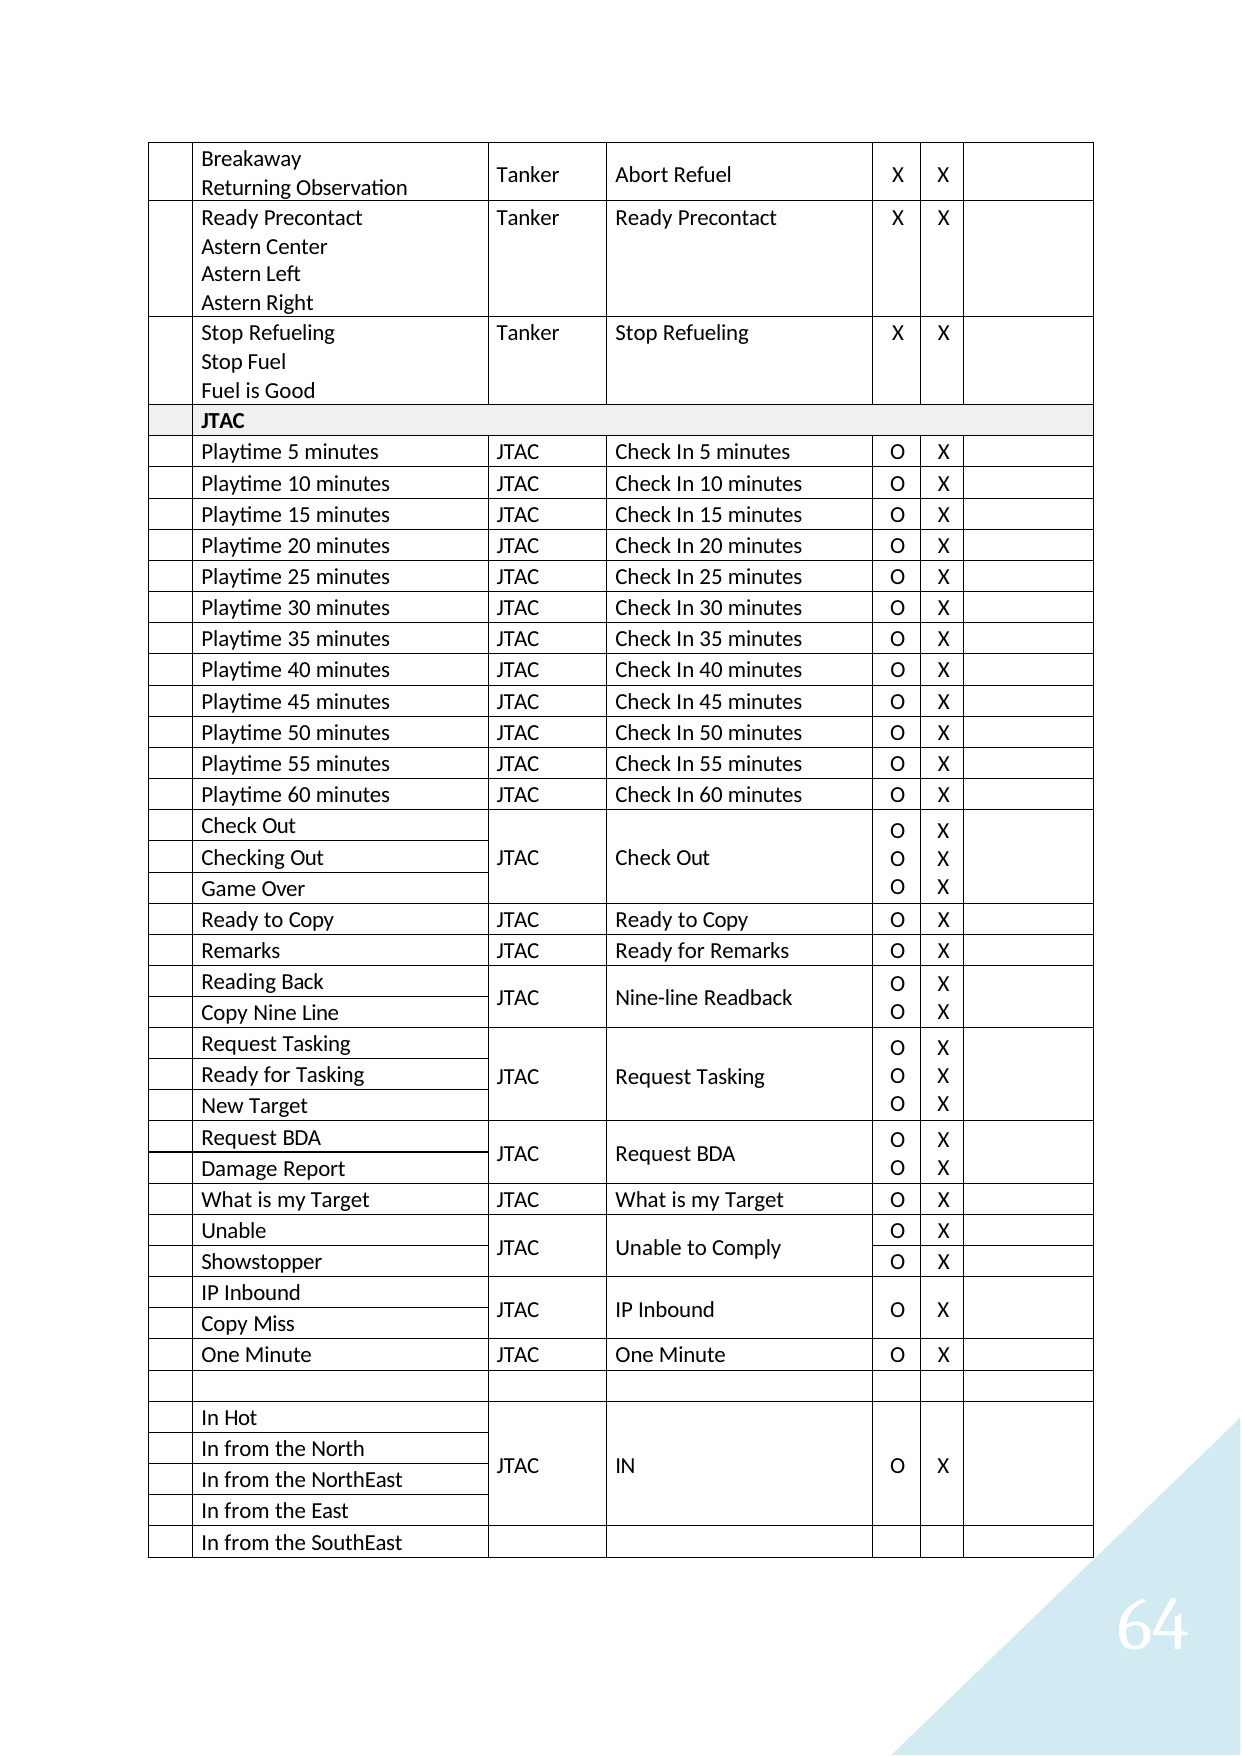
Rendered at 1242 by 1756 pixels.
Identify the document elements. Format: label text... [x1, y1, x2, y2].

table_cell [149, 499, 192, 529]
table_cell JTAC [489, 467, 606, 498]
table_cell [149, 623, 192, 653]
table_cell Playtime 50 minutes [193, 717, 488, 747]
table_cell [149, 748, 192, 778]
table_cell O [873, 623, 920, 653]
table_cell [149, 1277, 192, 1307]
table_cell Check In 30 minutes [607, 592, 872, 622]
table_cell Playtime 35 minutes [193, 623, 488, 653]
table_cell JTAC [489, 623, 606, 653]
table_cell Ready to Copy [607, 904, 872, 934]
table_cell [149, 1090, 192, 1120]
table_cell JTAC [489, 1184, 606, 1214]
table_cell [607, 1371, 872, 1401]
table_cell [149, 779, 192, 809]
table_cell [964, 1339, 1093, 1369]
table_cell What is my Target [607, 1184, 872, 1214]
table_cell O [873, 717, 920, 747]
table_cell [149, 1028, 192, 1058]
table_cell Check Out [193, 810, 488, 840]
table_cell O O [873, 1121, 920, 1183]
table_cell JTAC [489, 1121, 606, 1183]
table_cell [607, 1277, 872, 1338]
table_cell O [873, 686, 920, 716]
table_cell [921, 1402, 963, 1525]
table_cell [964, 686, 1093, 716]
table_cell Playtime 45 minutes [193, 686, 488, 716]
table_cell JTAC [489, 561, 606, 591]
table_cell [964, 499, 1093, 529]
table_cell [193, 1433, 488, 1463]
table_cell [149, 997, 192, 1027]
table_cell O O [873, 966, 920, 1027]
table_cell JTAC [489, 935, 606, 965]
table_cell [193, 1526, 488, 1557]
table_cell X [921, 467, 963, 498]
table_cell Stop Refueling [607, 317, 872, 404]
table_cell X [873, 317, 920, 404]
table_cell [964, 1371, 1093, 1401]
table_cell Copy Nine Line [193, 997, 488, 1027]
table_cell Game Over [193, 873, 488, 902]
table_cell [964, 904, 1093, 934]
table_cell [149, 1184, 192, 1214]
table_cell [149, 201, 192, 316]
table_cell [964, 561, 1093, 591]
table_cell Playtime 55 minutes [193, 748, 488, 778]
table_cell [964, 143, 1093, 200]
table_cell X X [921, 1121, 963, 1183]
table_cell [964, 966, 1093, 1027]
table_cell JTAC [489, 810, 606, 902]
table_cell X [921, 1246, 963, 1276]
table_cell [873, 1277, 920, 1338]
table_cell Tanker [489, 143, 606, 200]
table_cell O [873, 499, 920, 529]
table_cell X [921, 143, 963, 200]
table_cell JTAC [489, 748, 606, 778]
table_cell Check In 15 minutes [607, 499, 872, 529]
table_cell Check In 5 minutes [607, 436, 872, 466]
table_cell O [873, 904, 920, 934]
table_cell [964, 935, 1093, 965]
table_cell O [873, 748, 920, 778]
table_cell Check Out [607, 810, 872, 902]
table_cell Nine-line Readback [607, 966, 872, 1027]
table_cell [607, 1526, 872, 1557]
table_cell [964, 654, 1093, 684]
table_cell [149, 436, 192, 466]
table_cell IP Inbound [193, 1277, 488, 1307]
table_cell Request BDA [193, 1121, 488, 1151]
table_cell O [873, 654, 920, 684]
table_cell Playtime 5 minutes [193, 436, 488, 466]
table_cell Playtime 30 minutes [193, 592, 488, 622]
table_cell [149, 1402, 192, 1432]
table_cell [964, 1215, 1093, 1245]
table_cell [964, 530, 1093, 560]
table_cell [149, 966, 192, 996]
table_cell [149, 1121, 192, 1151]
table_cell Check In 20 minutes [607, 530, 872, 560]
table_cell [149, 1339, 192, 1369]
table_cell X [873, 201, 920, 316]
table_cell [964, 748, 1093, 778]
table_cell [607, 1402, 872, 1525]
table_cell [149, 143, 192, 200]
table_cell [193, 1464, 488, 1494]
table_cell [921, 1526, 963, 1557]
table_cell Playtime 40 minutes [193, 654, 488, 684]
table_cell O O O [873, 810, 920, 902]
table_cell [964, 779, 1093, 809]
table_cell [964, 717, 1093, 747]
table_cell Showstopper [193, 1246, 488, 1276]
table_cell Playtime 25 minutes [193, 561, 488, 591]
table_cell JTAC [489, 686, 606, 716]
table_cell X [921, 935, 963, 965]
table_cell [149, 1059, 192, 1089]
table_cell X [921, 779, 963, 809]
table_cell X [921, 1184, 963, 1214]
table_cell [149, 592, 192, 622]
table_cell [149, 873, 192, 902]
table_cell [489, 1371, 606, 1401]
table_cell X X [921, 966, 963, 1027]
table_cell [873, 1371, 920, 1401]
table_cell What is my Target [193, 1184, 488, 1214]
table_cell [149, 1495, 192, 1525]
table_cell JTAC [489, 654, 606, 684]
table_cell Tanker [489, 201, 606, 316]
table_cell Ready for Tasking [193, 1059, 488, 1089]
table_cell [964, 201, 1093, 316]
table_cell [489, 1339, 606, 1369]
table_cell JTAC [489, 592, 606, 622]
table_cell [149, 317, 192, 404]
table_cell O O O [873, 1028, 920, 1120]
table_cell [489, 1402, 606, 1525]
table_cell X [921, 686, 963, 716]
table_cell JTAC [193, 405, 1093, 435]
table_cell Check In 25 minutes [607, 561, 872, 591]
table_cell [149, 841, 192, 872]
table_cell Stop Refueling Stop Fuel Fuel is Good [193, 317, 488, 404]
table_cell O [873, 592, 920, 622]
table_cell New Target [193, 1090, 488, 1120]
table_cell X [921, 317, 963, 404]
table_cell JTAC [489, 779, 606, 809]
table_cell Checking Out [193, 841, 488, 872]
table_cell [964, 317, 1093, 404]
table_cell O [873, 467, 920, 498]
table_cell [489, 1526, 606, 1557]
table_cell [149, 654, 192, 684]
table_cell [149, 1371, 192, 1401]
table_cell X [921, 623, 963, 653]
table_cell [964, 623, 1093, 653]
table_cell Ready to Copy [193, 904, 488, 934]
table_cell JTAC [489, 1028, 606, 1120]
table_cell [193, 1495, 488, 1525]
table_cell JTAC [489, 436, 606, 466]
table_cell JTAC [489, 717, 606, 747]
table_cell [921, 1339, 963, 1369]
table_cell [964, 1184, 1093, 1214]
table_cell JTAC [489, 966, 606, 1027]
table_cell X [921, 561, 963, 591]
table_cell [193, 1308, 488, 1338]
table_cell Reading Back [193, 966, 488, 996]
table_cell Playtime 20 minutes [193, 530, 488, 560]
table_cell Ready Precontact Astern Center Astern Left Astern Right [193, 201, 488, 316]
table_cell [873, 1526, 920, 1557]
table_cell [964, 1246, 1093, 1276]
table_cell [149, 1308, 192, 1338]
table_cell Playtime 15 minutes [193, 499, 488, 529]
table_cell X [921, 904, 963, 934]
table_cell [149, 810, 192, 840]
table_cell [964, 436, 1093, 466]
table_cell Damage Report [193, 1153, 488, 1183]
table_cell X [921, 201, 963, 316]
table_cell Ready Precontact [607, 201, 872, 316]
table_cell [964, 592, 1093, 622]
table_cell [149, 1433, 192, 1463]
table_cell [149, 1153, 192, 1183]
table_cell X [921, 654, 963, 684]
table_cell X [921, 1215, 963, 1245]
table_cell JTAC [489, 499, 606, 529]
table_cell Request Tasking [193, 1028, 488, 1058]
table_cell [964, 467, 1093, 498]
table_cell Tanker [489, 317, 606, 404]
table_cell Unable to Comply [607, 1215, 872, 1276]
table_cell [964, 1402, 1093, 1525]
table_cell O [873, 436, 920, 466]
table_cell X [921, 592, 963, 622]
table_cell [964, 1121, 1093, 1183]
table_cell X [873, 143, 920, 200]
table_cell [964, 1028, 1093, 1120]
table_cell [149, 405, 192, 435]
table_cell O [873, 1184, 920, 1214]
table_cell O [873, 1215, 920, 1245]
table_cell [149, 717, 192, 747]
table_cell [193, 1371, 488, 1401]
table_cell Check In 10 minutes [607, 467, 872, 498]
table_cell Check In 50 minutes [607, 717, 872, 747]
table_cell X [921, 717, 963, 747]
table_cell Check In 55 minutes [607, 748, 872, 778]
table_cell O [873, 779, 920, 809]
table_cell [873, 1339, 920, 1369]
table_cell Abort Refuel [607, 143, 872, 200]
table_cell X [921, 436, 963, 466]
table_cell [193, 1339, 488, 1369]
table_cell Unable [193, 1215, 488, 1245]
table_cell X [921, 748, 963, 778]
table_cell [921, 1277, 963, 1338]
table_cell [149, 904, 192, 934]
table_cell X [921, 499, 963, 529]
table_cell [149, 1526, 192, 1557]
table_cell [149, 935, 192, 965]
table_cell X X X [921, 1028, 963, 1120]
table_cell Check In 40 minutes [607, 654, 872, 684]
table_cell [149, 530, 192, 560]
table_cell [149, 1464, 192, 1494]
table_cell Request Tasking [607, 1028, 872, 1120]
table_cell Check In 35 minutes [607, 623, 872, 653]
table_cell Check In 60 minutes [607, 779, 872, 809]
table_cell [149, 1246, 192, 1276]
table_cell O [873, 561, 920, 591]
table_cell [149, 1215, 192, 1245]
table_cell Request BDA [607, 1121, 872, 1183]
table_cell Ready for Remarks [607, 935, 872, 965]
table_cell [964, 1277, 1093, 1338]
table_cell [149, 561, 192, 591]
table_cell Remarks [193, 935, 488, 965]
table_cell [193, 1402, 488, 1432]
table_cell Playtime 10 minutes [193, 467, 488, 498]
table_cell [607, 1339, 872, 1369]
table_cell X X X [921, 810, 963, 902]
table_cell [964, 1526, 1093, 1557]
table_cell [149, 686, 192, 716]
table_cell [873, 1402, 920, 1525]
table_cell [964, 810, 1093, 902]
table_cell Playtime 60 minutes [193, 779, 488, 809]
table_cell O [873, 1246, 920, 1276]
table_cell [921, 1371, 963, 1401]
table_cell O [873, 935, 920, 965]
table_cell X [921, 530, 963, 560]
table_cell Breakaway Returning Observation [193, 143, 488, 200]
table_cell JTAC [489, 530, 606, 560]
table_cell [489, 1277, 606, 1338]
table_cell [149, 467, 192, 498]
table_cell JTAC [489, 1215, 606, 1276]
table_cell Check In 45 minutes [607, 686, 872, 716]
table_cell JTAC [489, 904, 606, 934]
table_cell O [873, 530, 920, 560]
